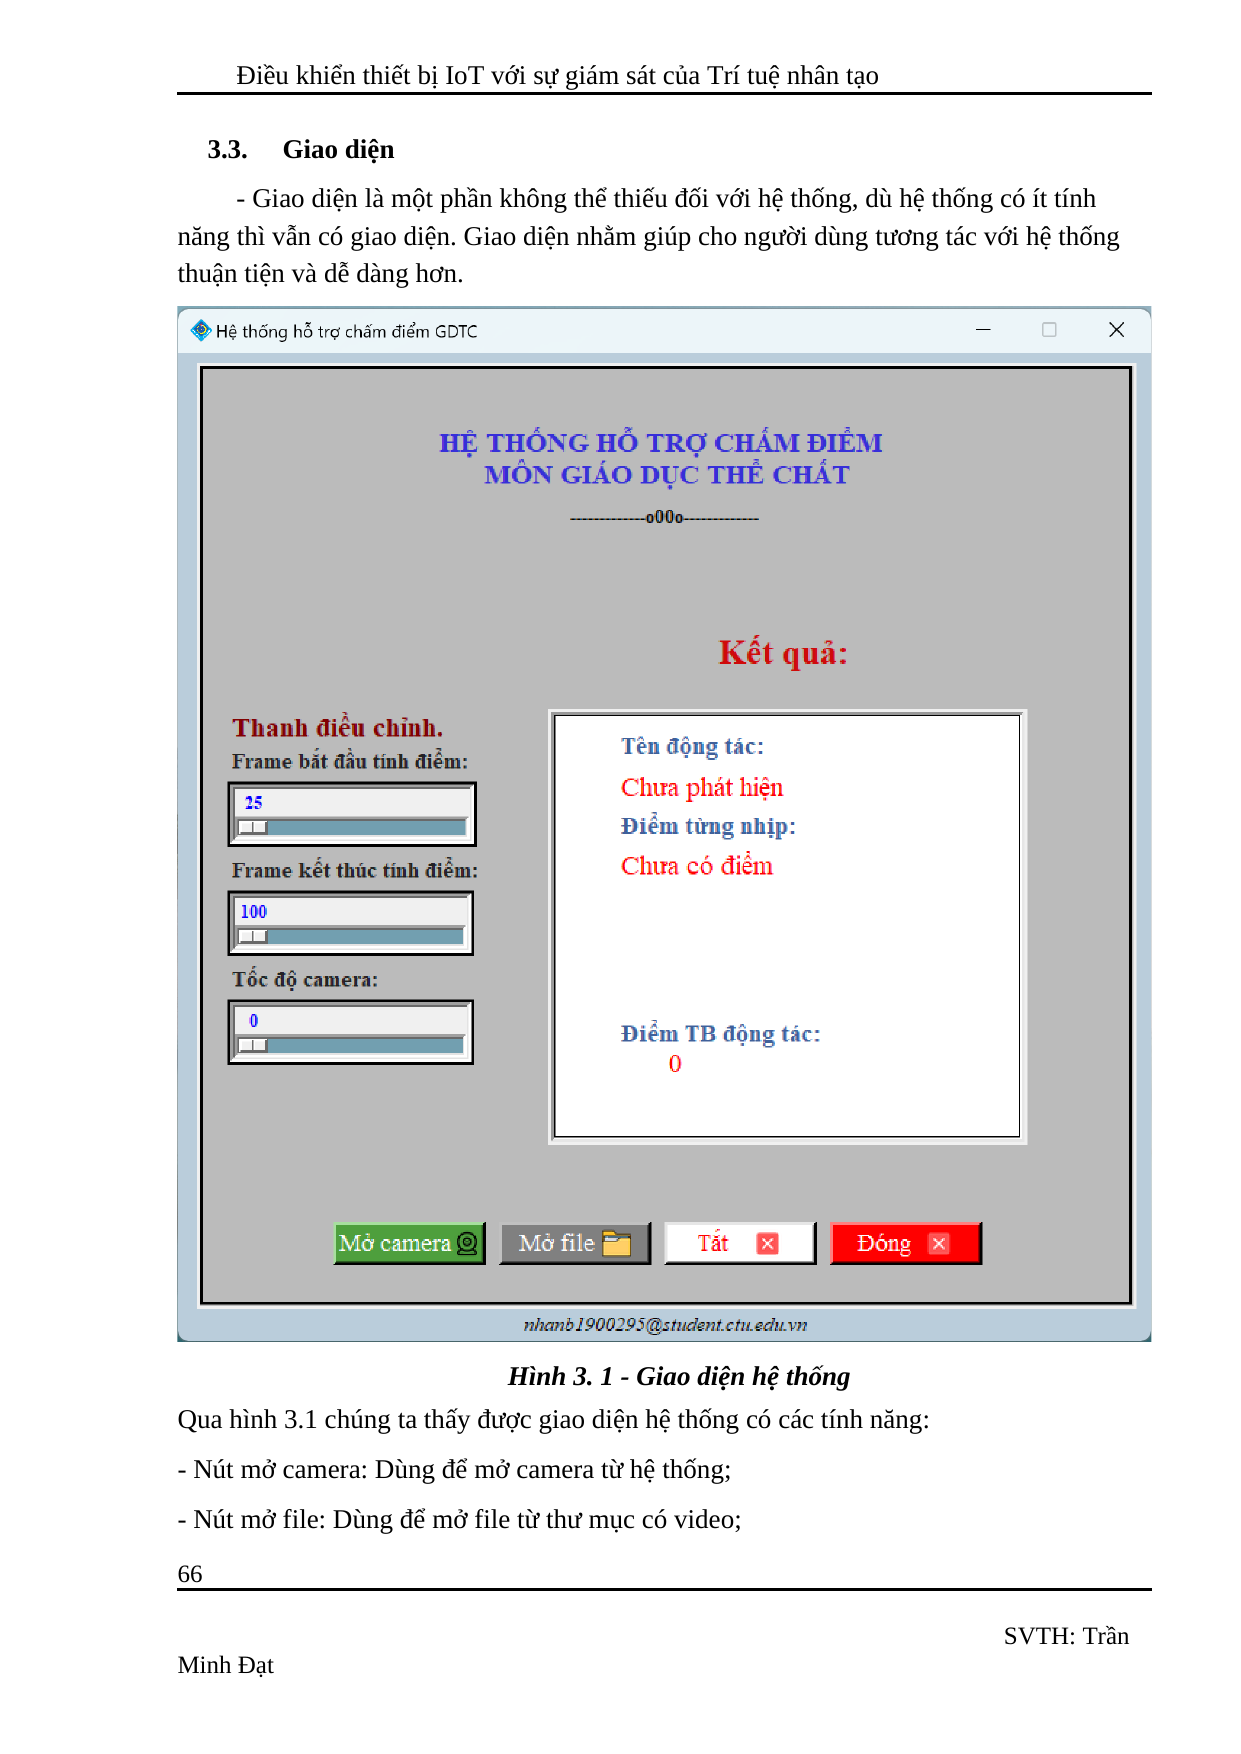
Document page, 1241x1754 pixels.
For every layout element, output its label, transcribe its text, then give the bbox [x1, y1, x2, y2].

text - Giao diện là một phần không thể thiếu đối với hệ thống, dù hệ thống có ít tính năng thì vẫn có giao diện. Giao diện nhằm giúp cho người dùng tương tác với hệ thống thuận tiện và dễ dàng hơn. [177, 182, 1152, 288]
list Giao diện [207, 133, 1122, 164]
text - Nút mở camera: Dùng để mở camera từ hệ thống; [177, 1453, 1152, 1484]
text Hình 3. 1 - Giao diện hệ thống [177, 1360, 1152, 1391]
picture [177, 306, 1152, 1342]
text - Nút mở file: Dùng để mở file từ thư mục có video; [177, 1503, 1152, 1534]
text Qua hình 3.1 chúng ta thấy được giao diện hệ thống có các tính năng: [177, 1403, 1152, 1434]
